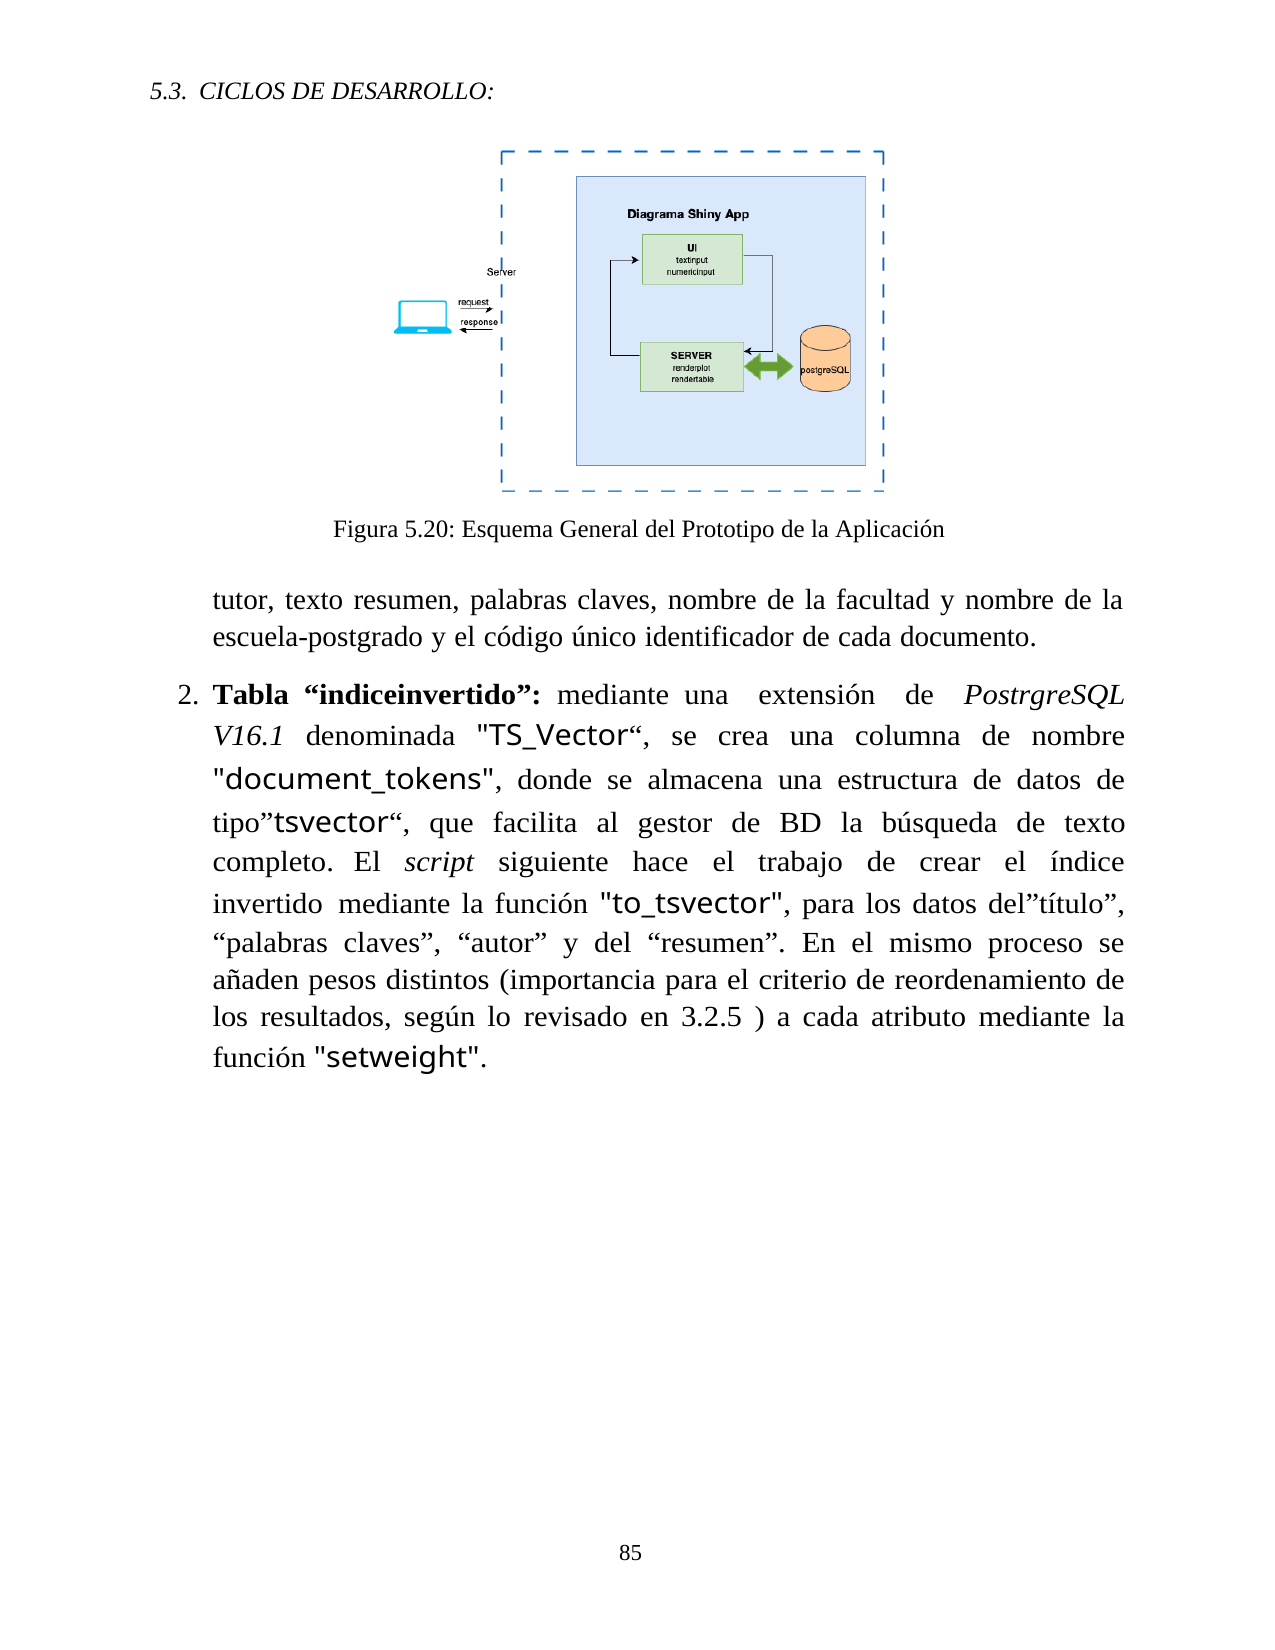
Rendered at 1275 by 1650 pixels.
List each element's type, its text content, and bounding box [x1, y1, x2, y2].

list Tabla “indiceinvertido”: mediante una extensión de PostrgreSQL V16.1 denominada "TS_Vector“, se crea una columna de nombre "document_tokens", donde se almacena una estructura de datos de tipo”tsvector“, que facilita al gestor de BD la búsqueda de texto completo. El script siguiente hace el trabajo de crear el índice invertido mediante la función "to_tsvector", para los datos del”título”, “palabras claves”, “autor” y del “resumen”. En el mismo proceso se añaden pesos distintos (importancia para el criterio de reordenamiento de los resultados, según lo revisado en 3.2.5 ) a cada atributo mediante la función "setweight". [177, 677, 1125, 1076]
picture [393, 150, 885, 492]
text 5.3. CICLOS DE DESARROLLO: [150, 76, 1275, 105]
text Figura 5.20: Esquema General del Prototipo de la Aplicación [333, 514, 1275, 543]
text tutor, texto resumen, palabras claves, nombre de la facultad y nombre de la escuela-postgrado y el código único identificador de cada documento. [212, 582, 1125, 652]
